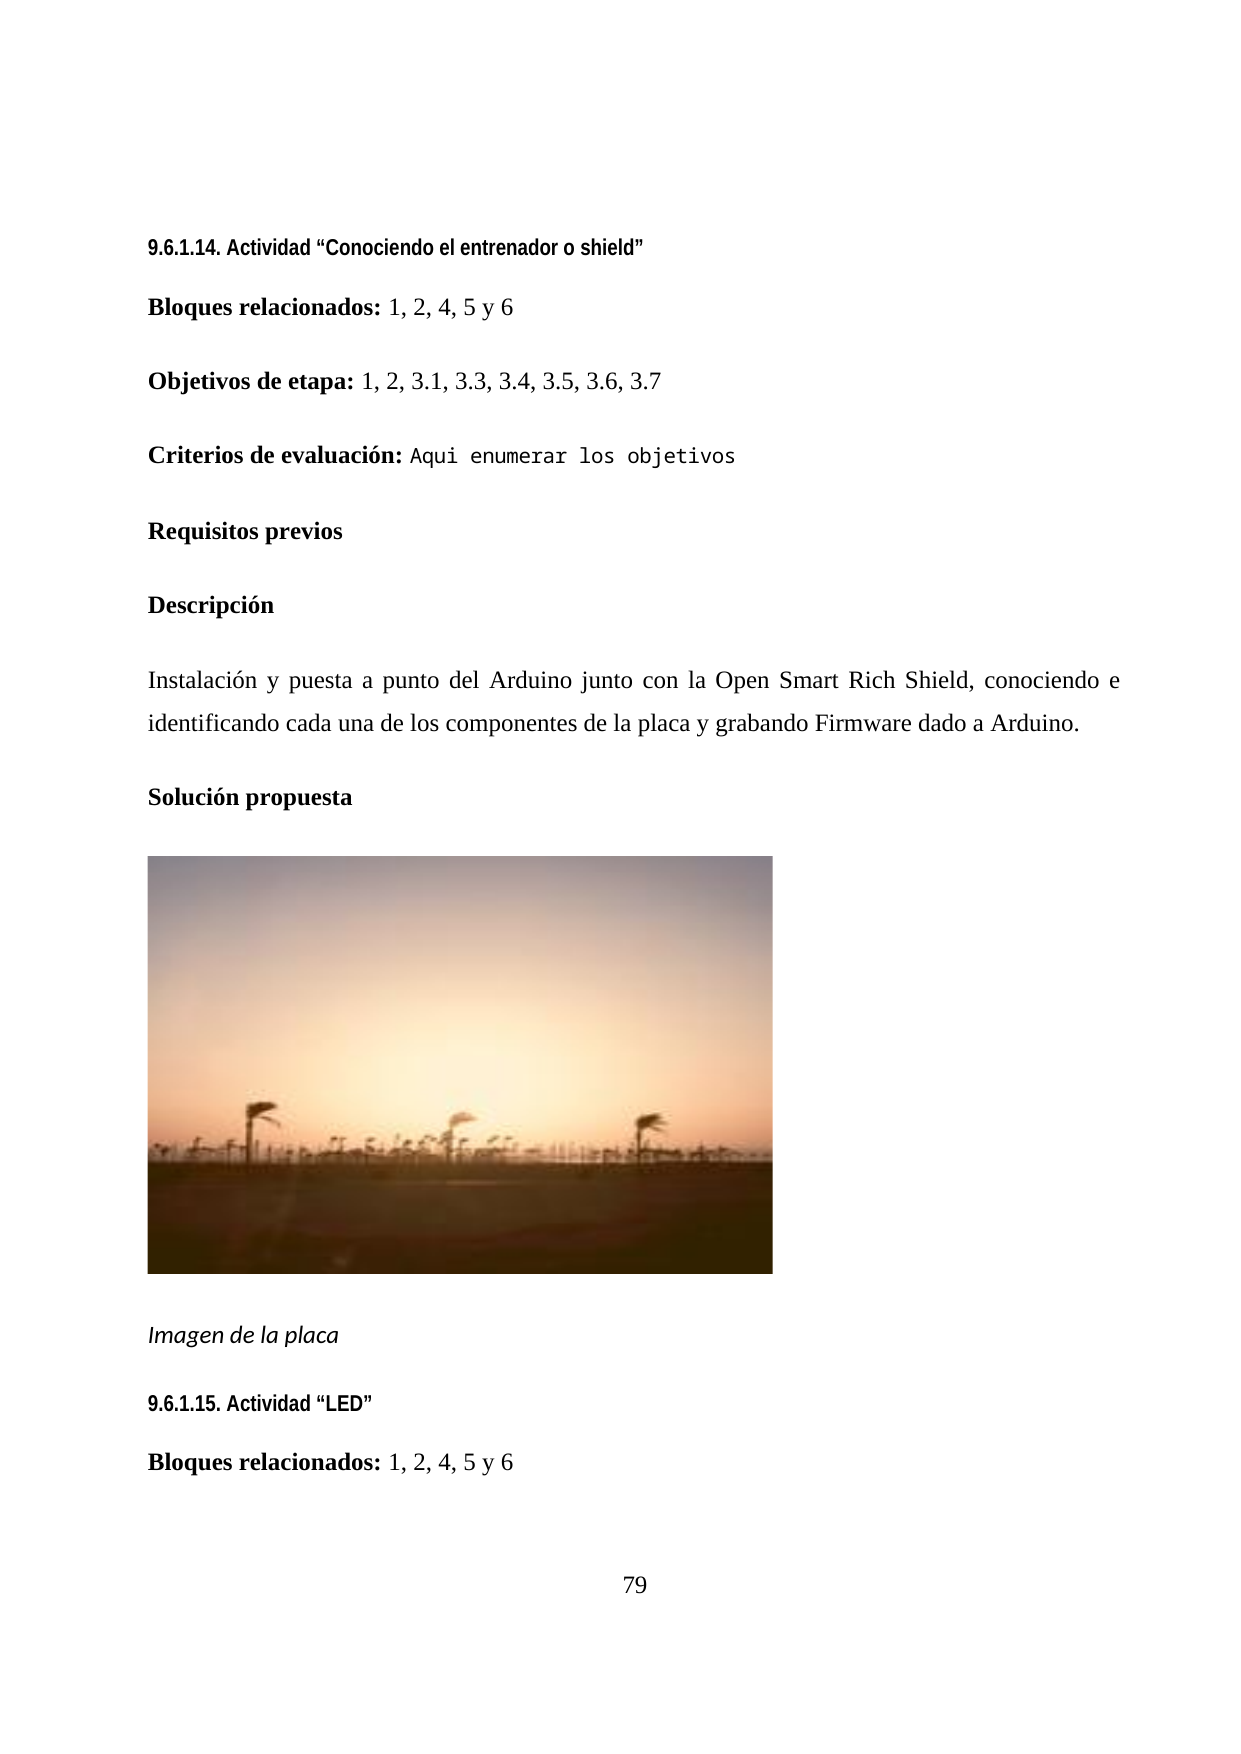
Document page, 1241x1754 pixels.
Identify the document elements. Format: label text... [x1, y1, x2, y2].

text Objetivos de etapa: 1, 2, 3.1, 3.3, 3.4, 3.5, 3.6, 3.7 [148, 366, 1122, 395]
text Descripción [148, 590, 1122, 619]
picture [147, 856, 773, 1274]
subtitle Actividad “Conociendo el entrenador o shield” [148, 234, 1122, 261]
text Instalación y puesta a punto del Arduino junto con la Open Smart Rich Shield, conociendo e identificando cada una de los componentes de la placa y grabando Firmware dado a Arduino. [148, 665, 1122, 737]
text Imagen de la placa [148, 1319, 1122, 1349]
text Bloques relacionados: 1, 2, 4, 5 y 6 [148, 1447, 1122, 1476]
subtitle Actividad “LED” [148, 1389, 1122, 1416]
text Criterios de evaluación: Aqui enumerar los objetivos [148, 441, 1122, 470]
text Bloques relacionados: 1, 2, 4, 5 y 6 [148, 292, 1122, 321]
text Solución propuesta [148, 782, 1122, 811]
text Requisitos previos [148, 516, 1122, 545]
